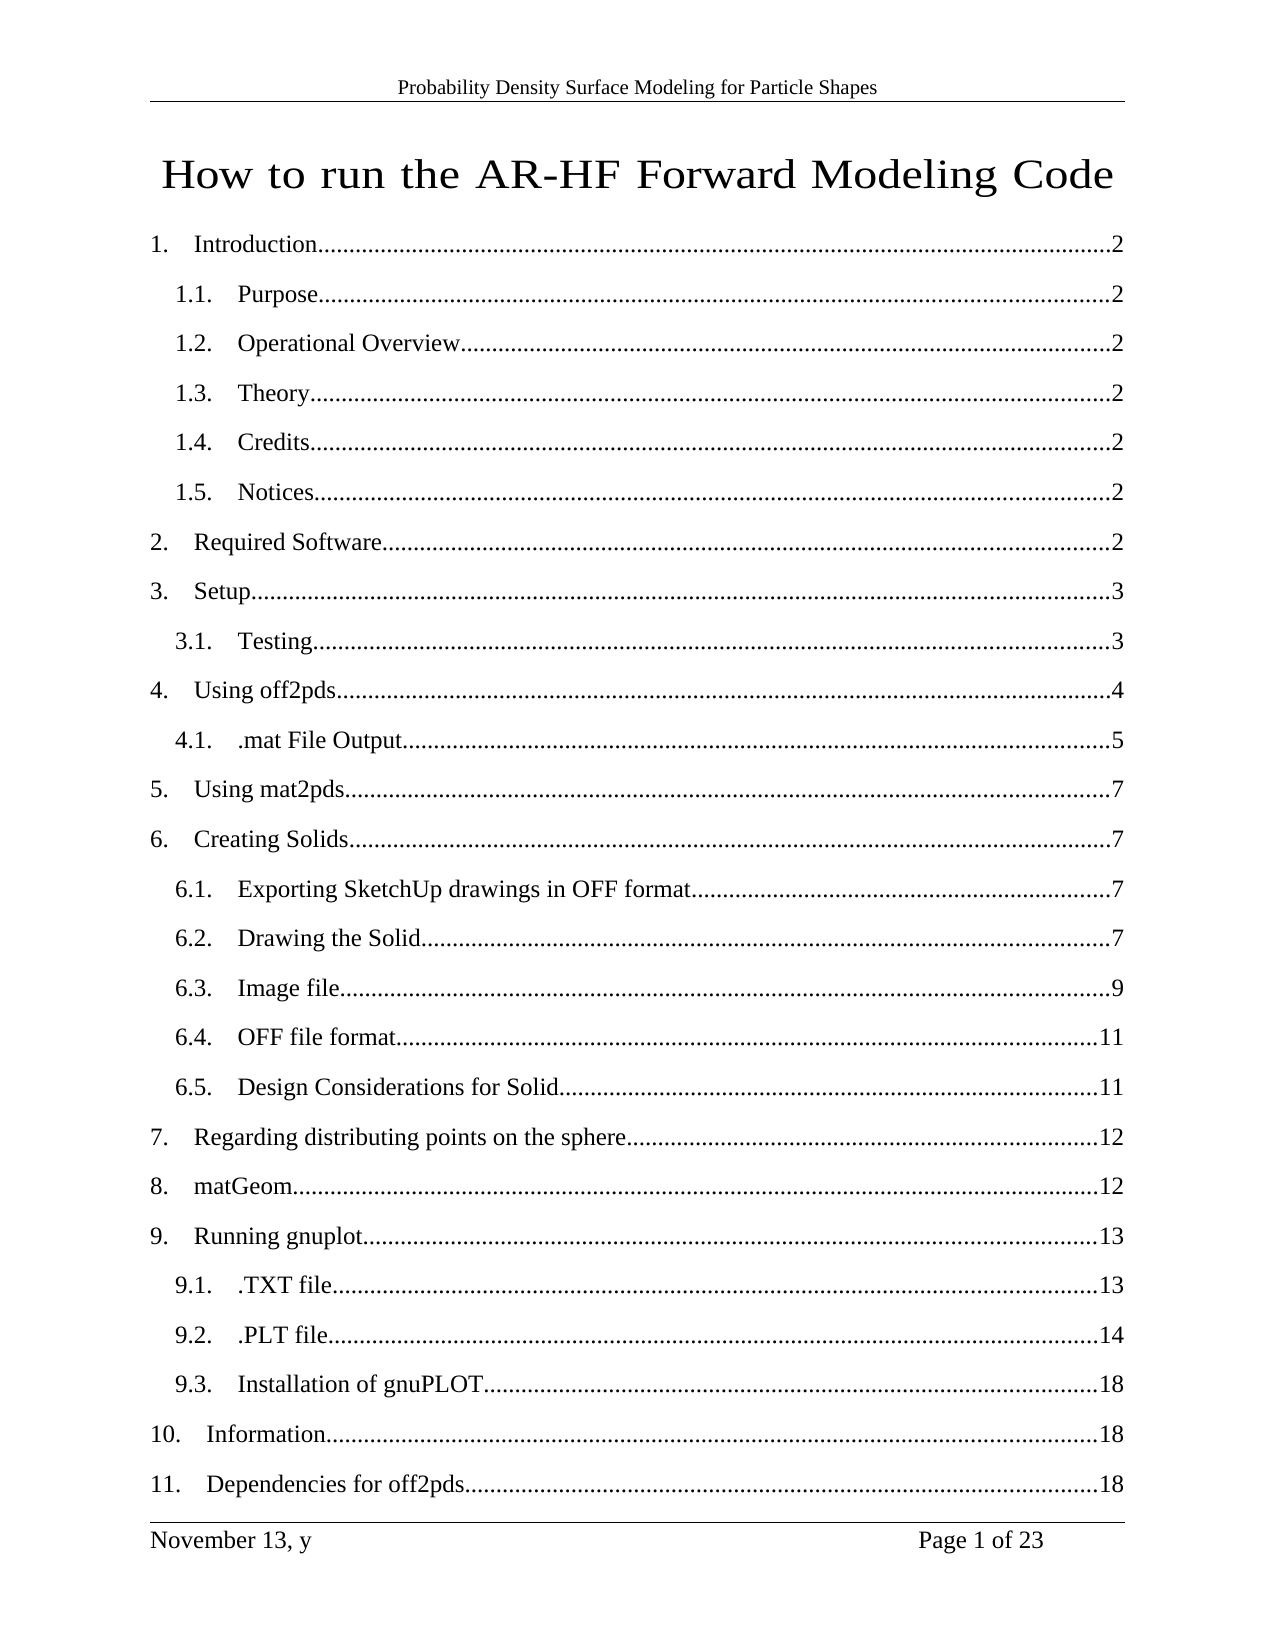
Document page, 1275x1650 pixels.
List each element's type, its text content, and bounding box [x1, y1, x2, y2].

text 9.3. Installation of gnuPLOT 18 [175, 1369, 1125, 1398]
text 4. Using off2pds 4 [150, 675, 1125, 704]
text 1.2. Operational Overview 2 [175, 328, 1125, 357]
text 1.5. Notices 2 [175, 477, 1125, 506]
text 10. Information 18 [150, 1419, 1125, 1448]
text 6.4. OFF file format 11 [175, 1022, 1125, 1051]
text 1. Introduction 2 [150, 229, 1125, 258]
text 1.3. Theory 2 [175, 378, 1125, 407]
text 8. matGeom 12 [150, 1171, 1125, 1200]
text 6. Creating Solids 7 [150, 824, 1125, 853]
text 9.2. .PLT file 14 [175, 1320, 1125, 1349]
text 6.3. Image file 9 [175, 973, 1125, 1002]
text 1.4. Credits 2 [175, 427, 1125, 456]
text 5. Using mat2pds 7 [150, 774, 1125, 803]
text 4.1. .mat File Output 5 [175, 725, 1125, 754]
text 9. Running gnuplot 13 [150, 1221, 1125, 1249]
text 3. Setup 3 [150, 576, 1125, 605]
title How to run the AR-HF Forward Modeling Code [150, 150, 1125, 198]
text 3.1. Testing 3 [175, 626, 1125, 654]
text 6.2. Drawing the Solid 7 [175, 923, 1125, 952]
text 2. Required Software 2 [150, 527, 1125, 555]
text 7. Regarding distributing points on the sphere 12 [150, 1122, 1125, 1150]
text 6.1. Exporting SketchUp drawings in OFF format 7 [175, 874, 1125, 902]
text 9.1. .TXT file 13 [175, 1270, 1125, 1299]
text 1.1. Purpose 2 [175, 279, 1125, 307]
text 11. Dependencies for off2pds 18 [150, 1469, 1125, 1497]
text 6.5. Design Considerations for Solid 11 [175, 1072, 1125, 1101]
